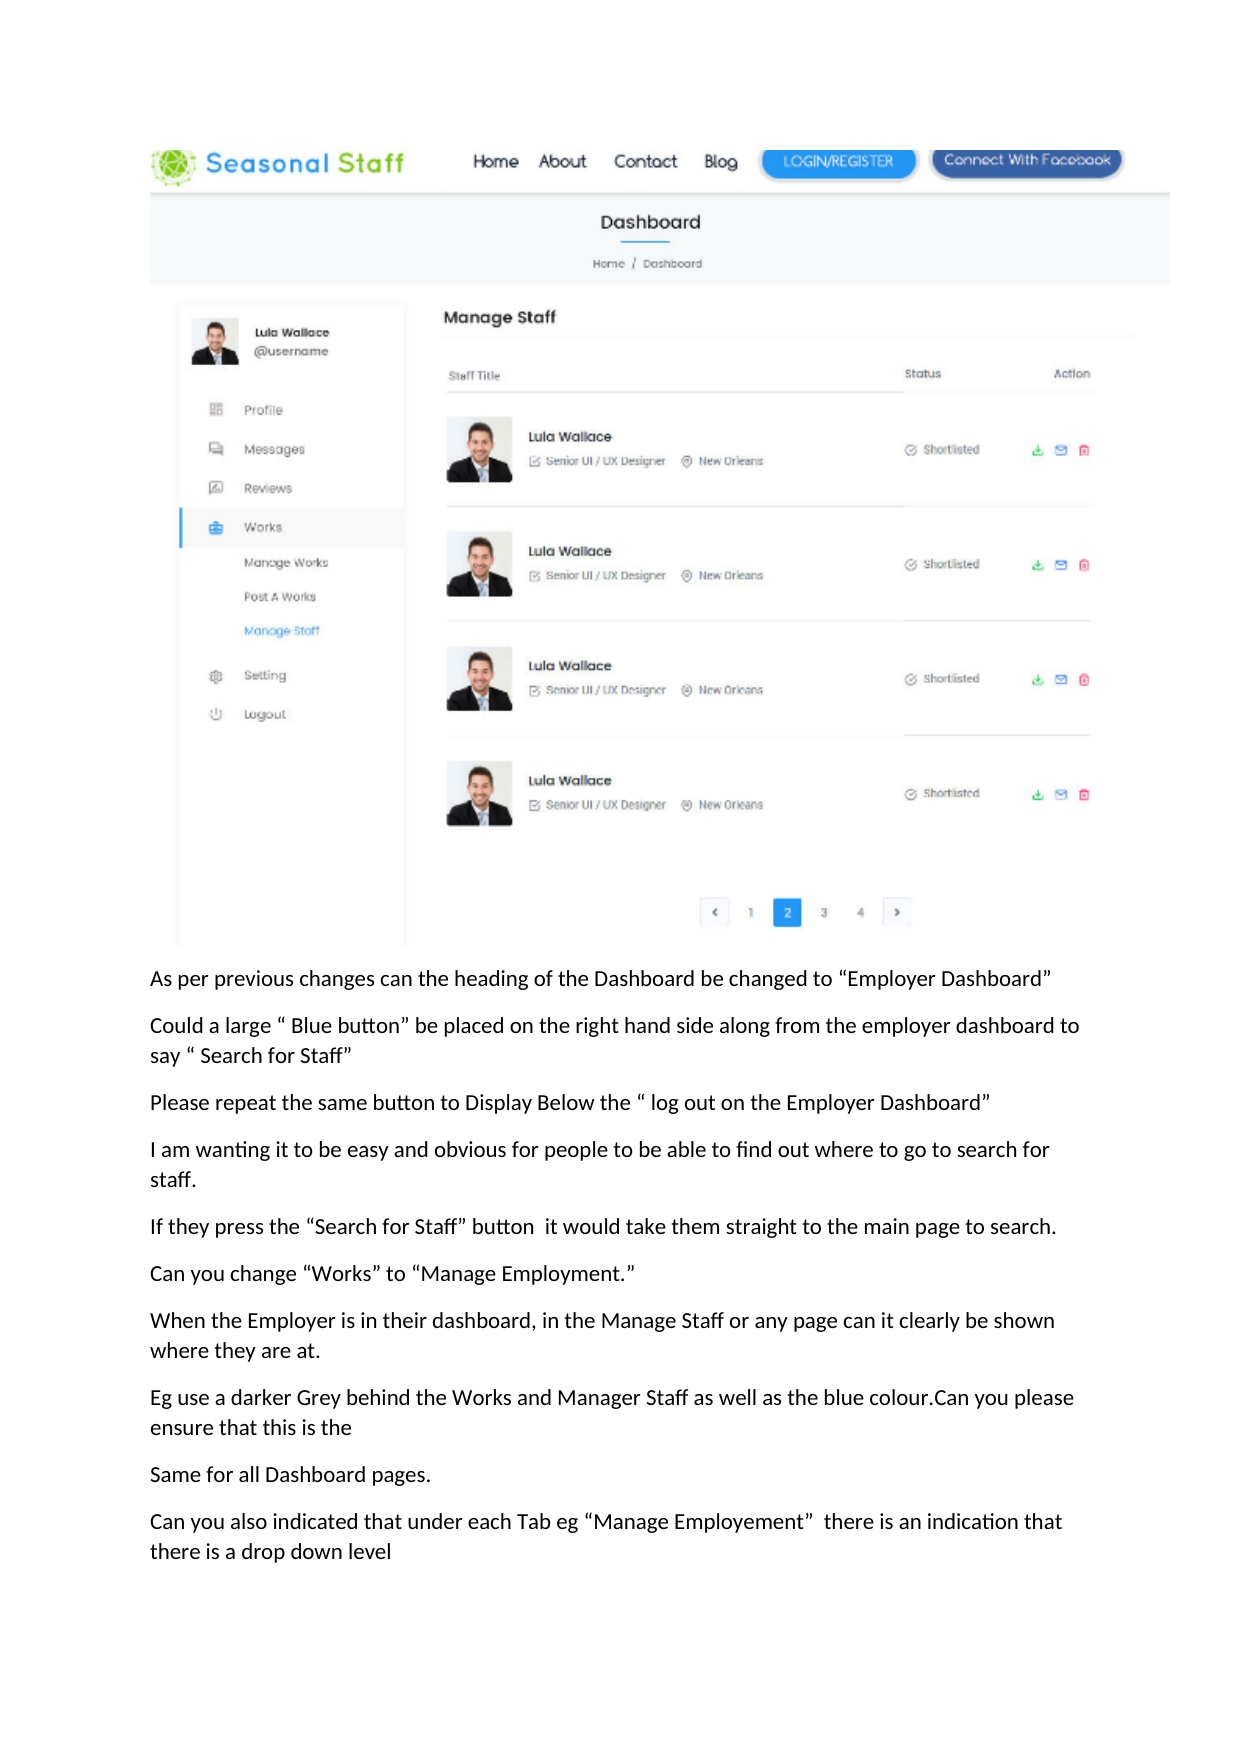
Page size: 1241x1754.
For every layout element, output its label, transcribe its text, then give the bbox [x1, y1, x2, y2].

text I am wanting it to be easy and obvious for people to be able to find out where to go to search for staff. [150, 1135, 1090, 1193]
text Please repeat the same button to Display Below the “ log out on the Employer Dashboard” [150, 1088, 1090, 1116]
text If they press the “Search for Staff” button it would take them straight to the main page to search. [150, 1212, 1090, 1240]
text Can you change “Works” to “Manage Employment.” [150, 1259, 1090, 1287]
picture [150, 150, 1197, 946]
text Can you also indicated that under each Tab eg “Manage Employement” there is an indication that there is a drop down level [150, 1507, 1090, 1565]
text Could a large “ Blue button” be placed on the right hand side along from the employer dashboard to say “ Search for Staff” [150, 1011, 1090, 1069]
text Same for all Dashboard pages. [150, 1460, 1090, 1488]
text Eg use a darker Grey behind the Works and Manager Staff as well as the blue colour.Can you please ensure that this is the [150, 1383, 1090, 1441]
text As per previous changes can the heading of the Dashboard be changed to “Employer Dashboard” [150, 964, 1090, 992]
text When the Employer is in their dashboard, in the Manage Staff or any page can it clearly be shown where they are at. [150, 1306, 1090, 1364]
